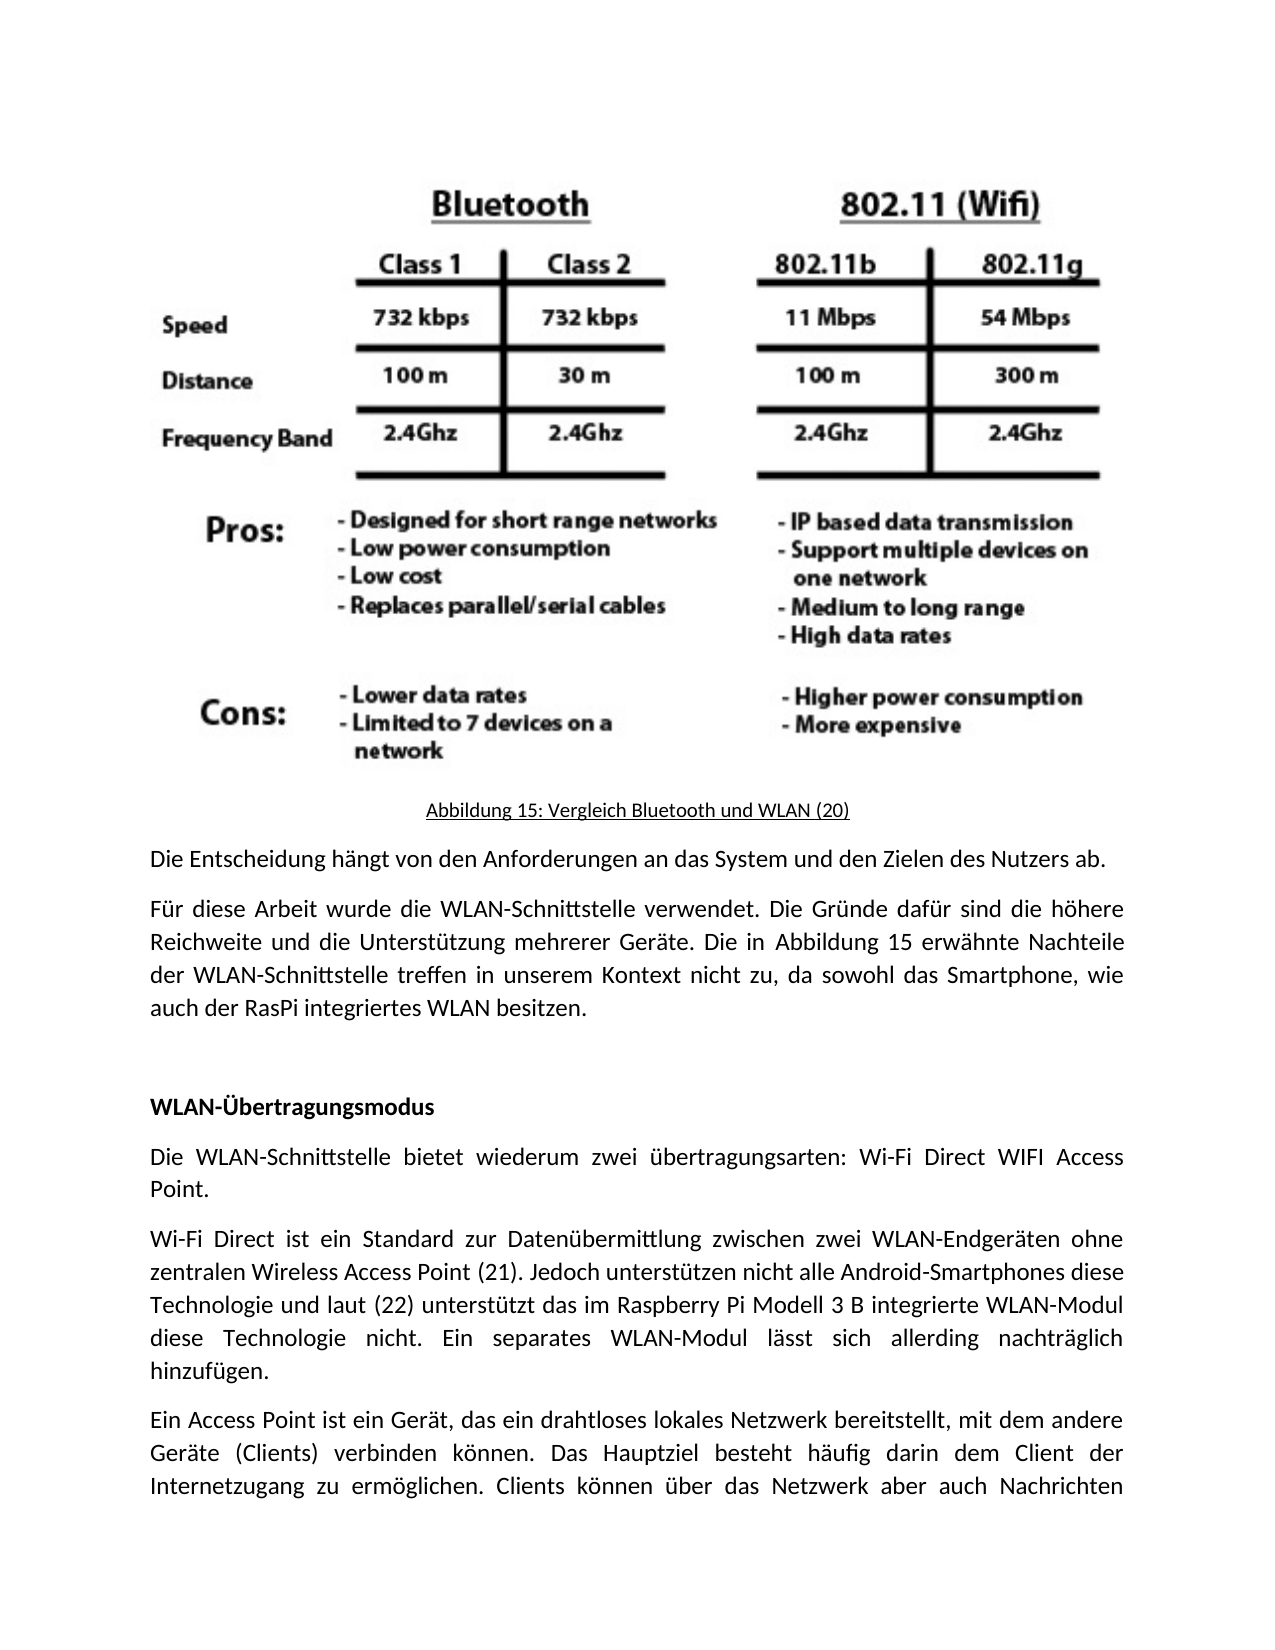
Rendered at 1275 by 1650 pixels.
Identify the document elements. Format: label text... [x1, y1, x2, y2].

text Für diese Arbeit wurde die WLAN-Schnittstelle verwendet. Die Gründe dafür sind die höhere Reichweite und die Unterstützung mehrerer Geräte. Die in Abbildung 15 erwähnte Nachteile der WLAN-Schnittstelle treffen in unserem Kontext nicht zu, da sowohl das Smartphone, wie auch der RasPi integriertes WLAN besitzen. [150, 893, 1125, 1022]
text Abbildung : Vergleich Bluetooth und WLAN [150, 797, 1125, 823]
text WLAN-Übertragungsmodus [150, 1091, 1125, 1122]
text Die Entscheidung hängt von den Anforderungen an das System und den Zielen des Nutzers ab. [150, 844, 1125, 874]
text Die WLAN-Schnittstelle bietet wiederum zwei übertragungsarten: Wi-Fi Direct WIFI Access Point. [150, 1141, 1125, 1204]
picture [150, 150, 1122, 779]
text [150, 1404, 1125, 1501]
text Wi-Fi Direct ist ein Standard zur Datenübermittlung zwischen zwei WLAN-Endgeräten ohne zentralen Wireless Access Point . Jedoch unterstützen nicht alle Android-Smartphones diese Technologie und laut unterstützt das im Raspberry Pi Modell 3 B integrierte WLAN-Modul diese Technologie nicht. Ein separates WLAN-Modul lässt sich allerding nachträglich hinzufügen. [150, 1223, 1125, 1385]
